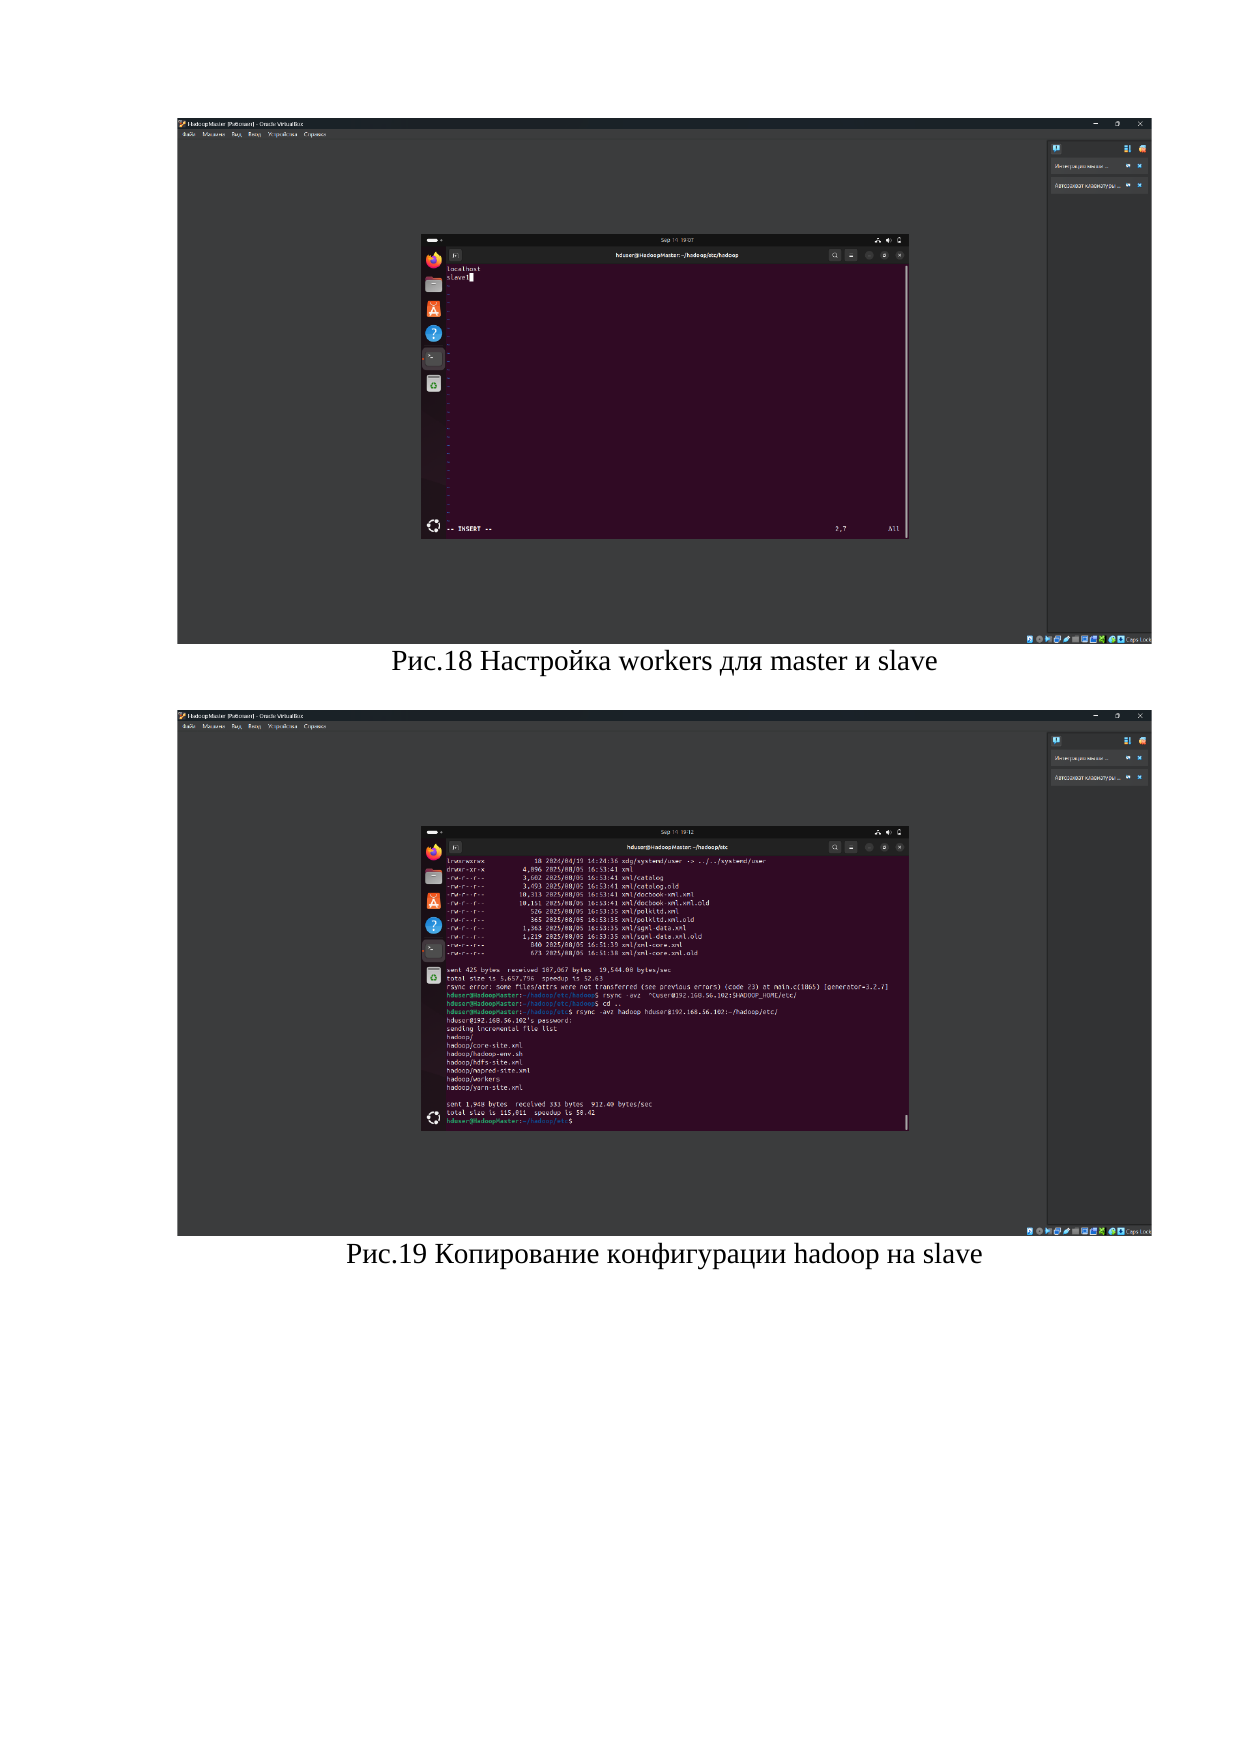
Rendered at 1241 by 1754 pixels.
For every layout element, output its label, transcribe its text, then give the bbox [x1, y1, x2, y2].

text Рис.19 Копирование конфигурации hadoop на slave [177, 1236, 1152, 1269]
picture [177, 118, 1152, 644]
text Рис.18 Настройка workers для master и slave [177, 644, 1152, 677]
picture [177, 710, 1152, 1236]
